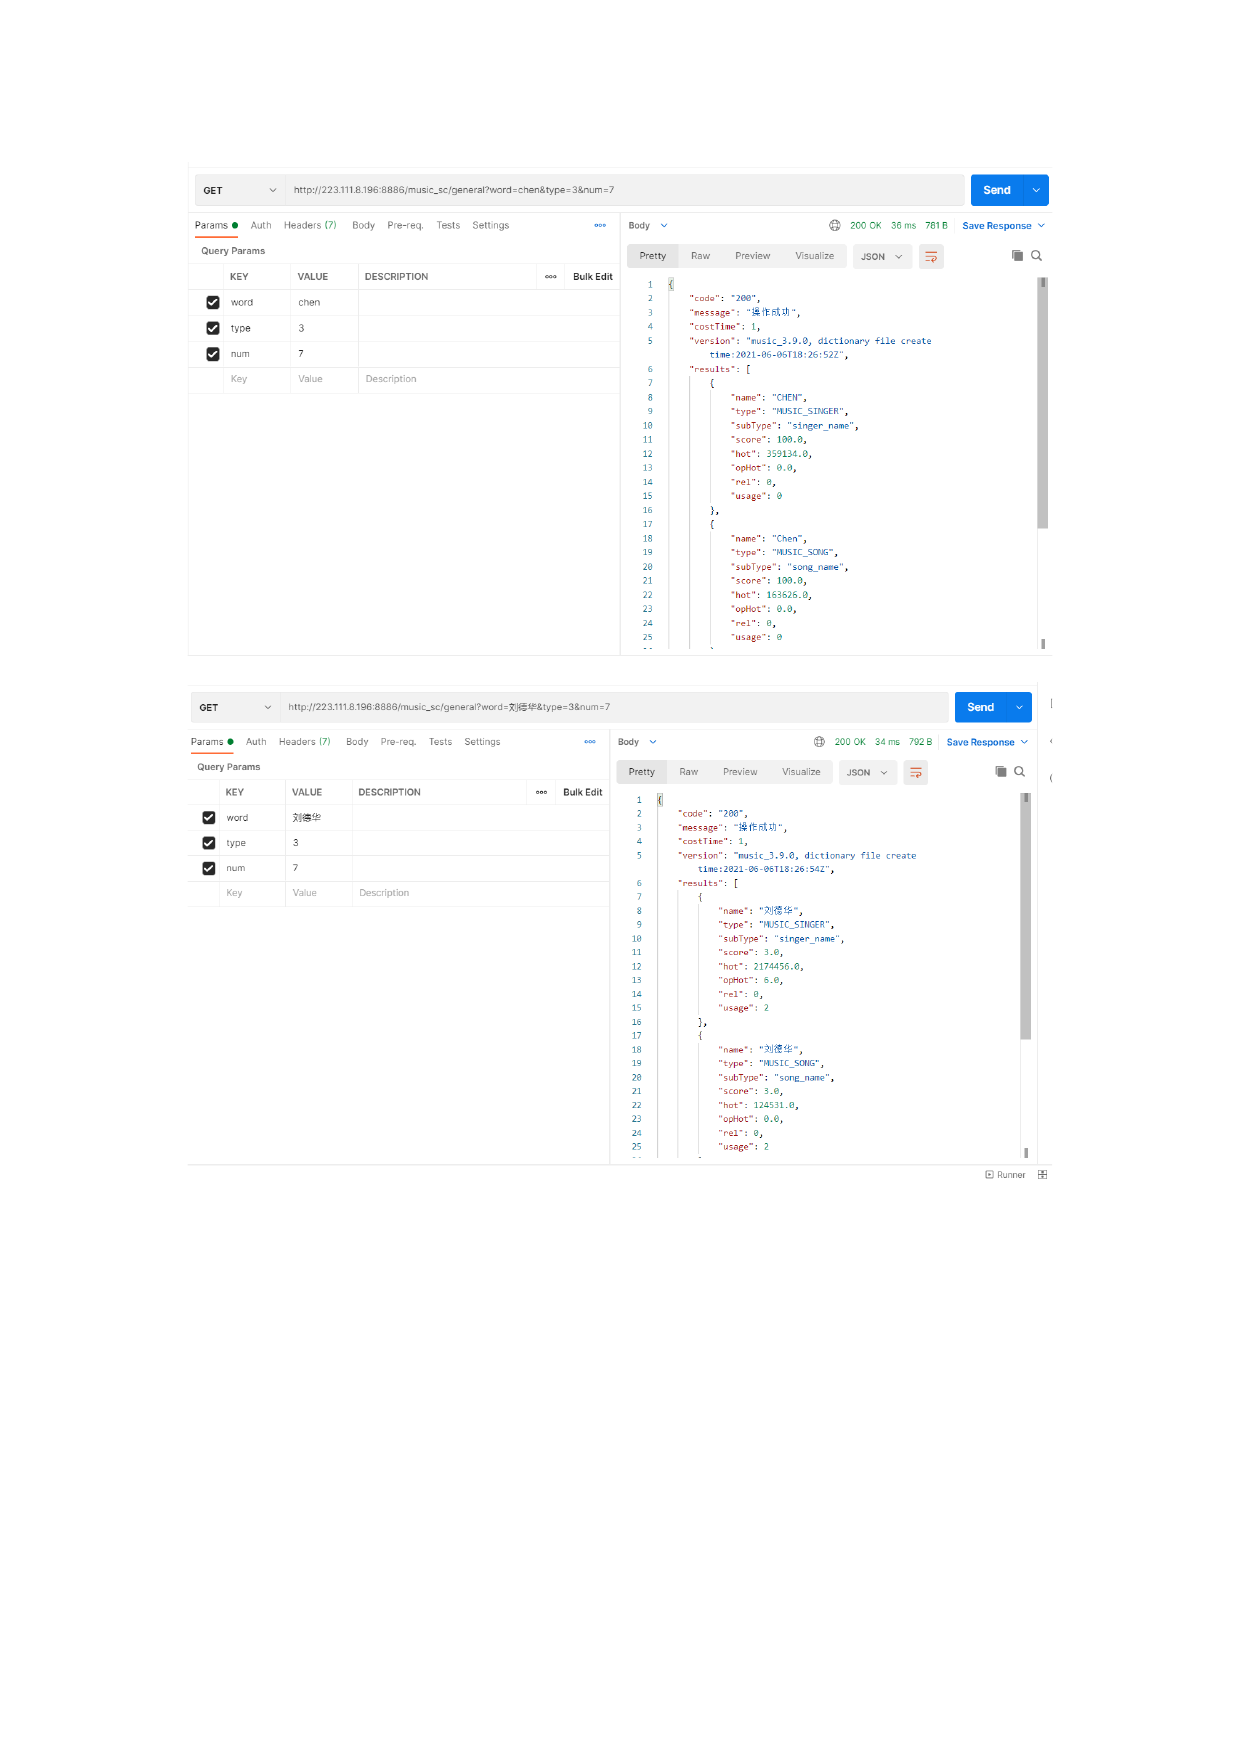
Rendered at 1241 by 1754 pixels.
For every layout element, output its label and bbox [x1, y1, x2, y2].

picture [187, 682, 1053, 1180]
picture [187, 162, 1053, 661]
